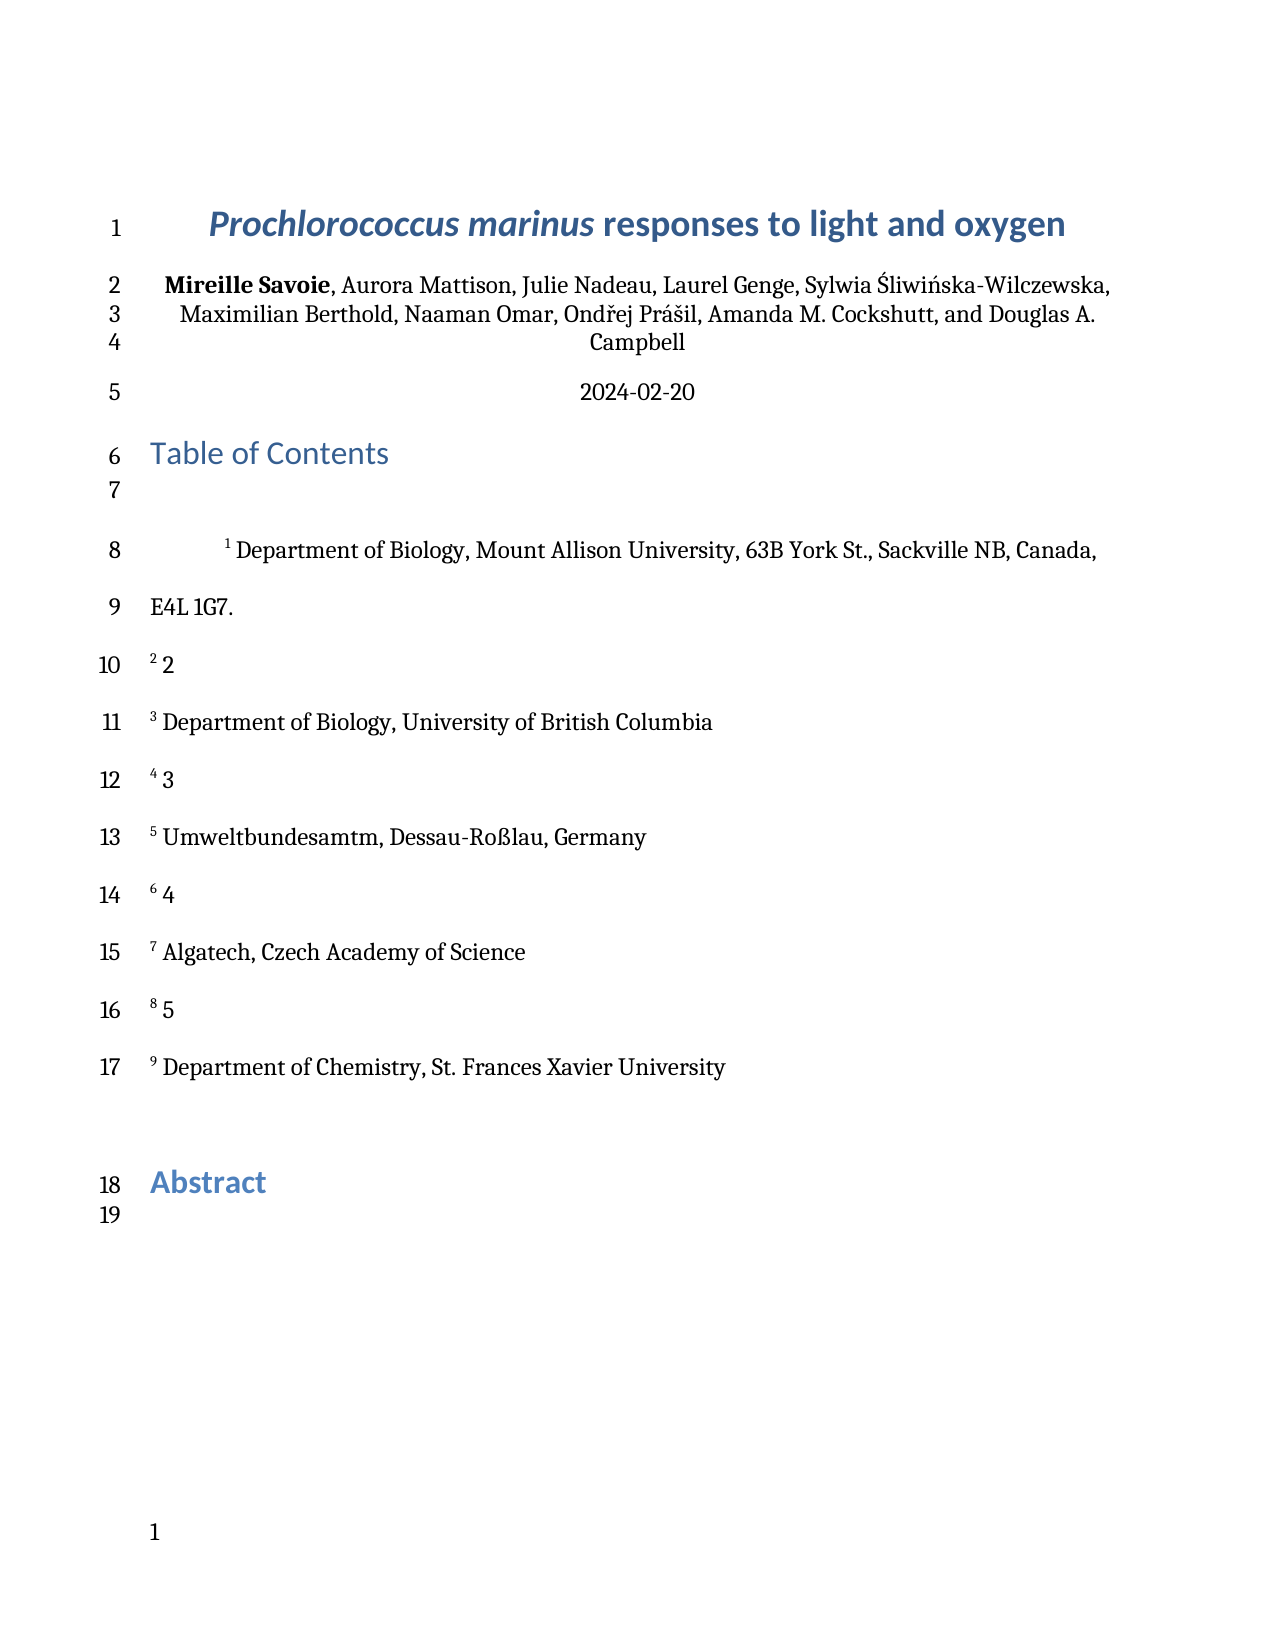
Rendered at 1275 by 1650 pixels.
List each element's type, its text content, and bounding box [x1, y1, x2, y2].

text 2024-02-20 [150, 378, 1125, 407]
text Mireille Savoie, Aurora Mattison, Julie Nadeau, Laurel Genge, Sylwia Śliwińska-Wilczewska, Maximilian Berthold, Naaman Omar, Ondřej Prášil, Amanda M. Cockshutt, and Douglas A. Campbell [150, 271, 1125, 357]
title Prochlorococcus marinus responses to light and oxygen [150, 200, 1125, 246]
text 1 Department of Biology, Mount Allison University, 63B York St., Sackville NB, Canada, E4L 1G7. 2 2 3 Department of Biology, University of British Columbia 4 3 5 Umweltbundesamtm, Dessau-Roßlau, Germany 6 4 7 Algatech, Czech Academy of Science 8 5 9 Department of Chemistry, St. Frances Xavier University [150, 536, 1125, 1082]
subtitle Abstract [150, 1161, 1125, 1201]
